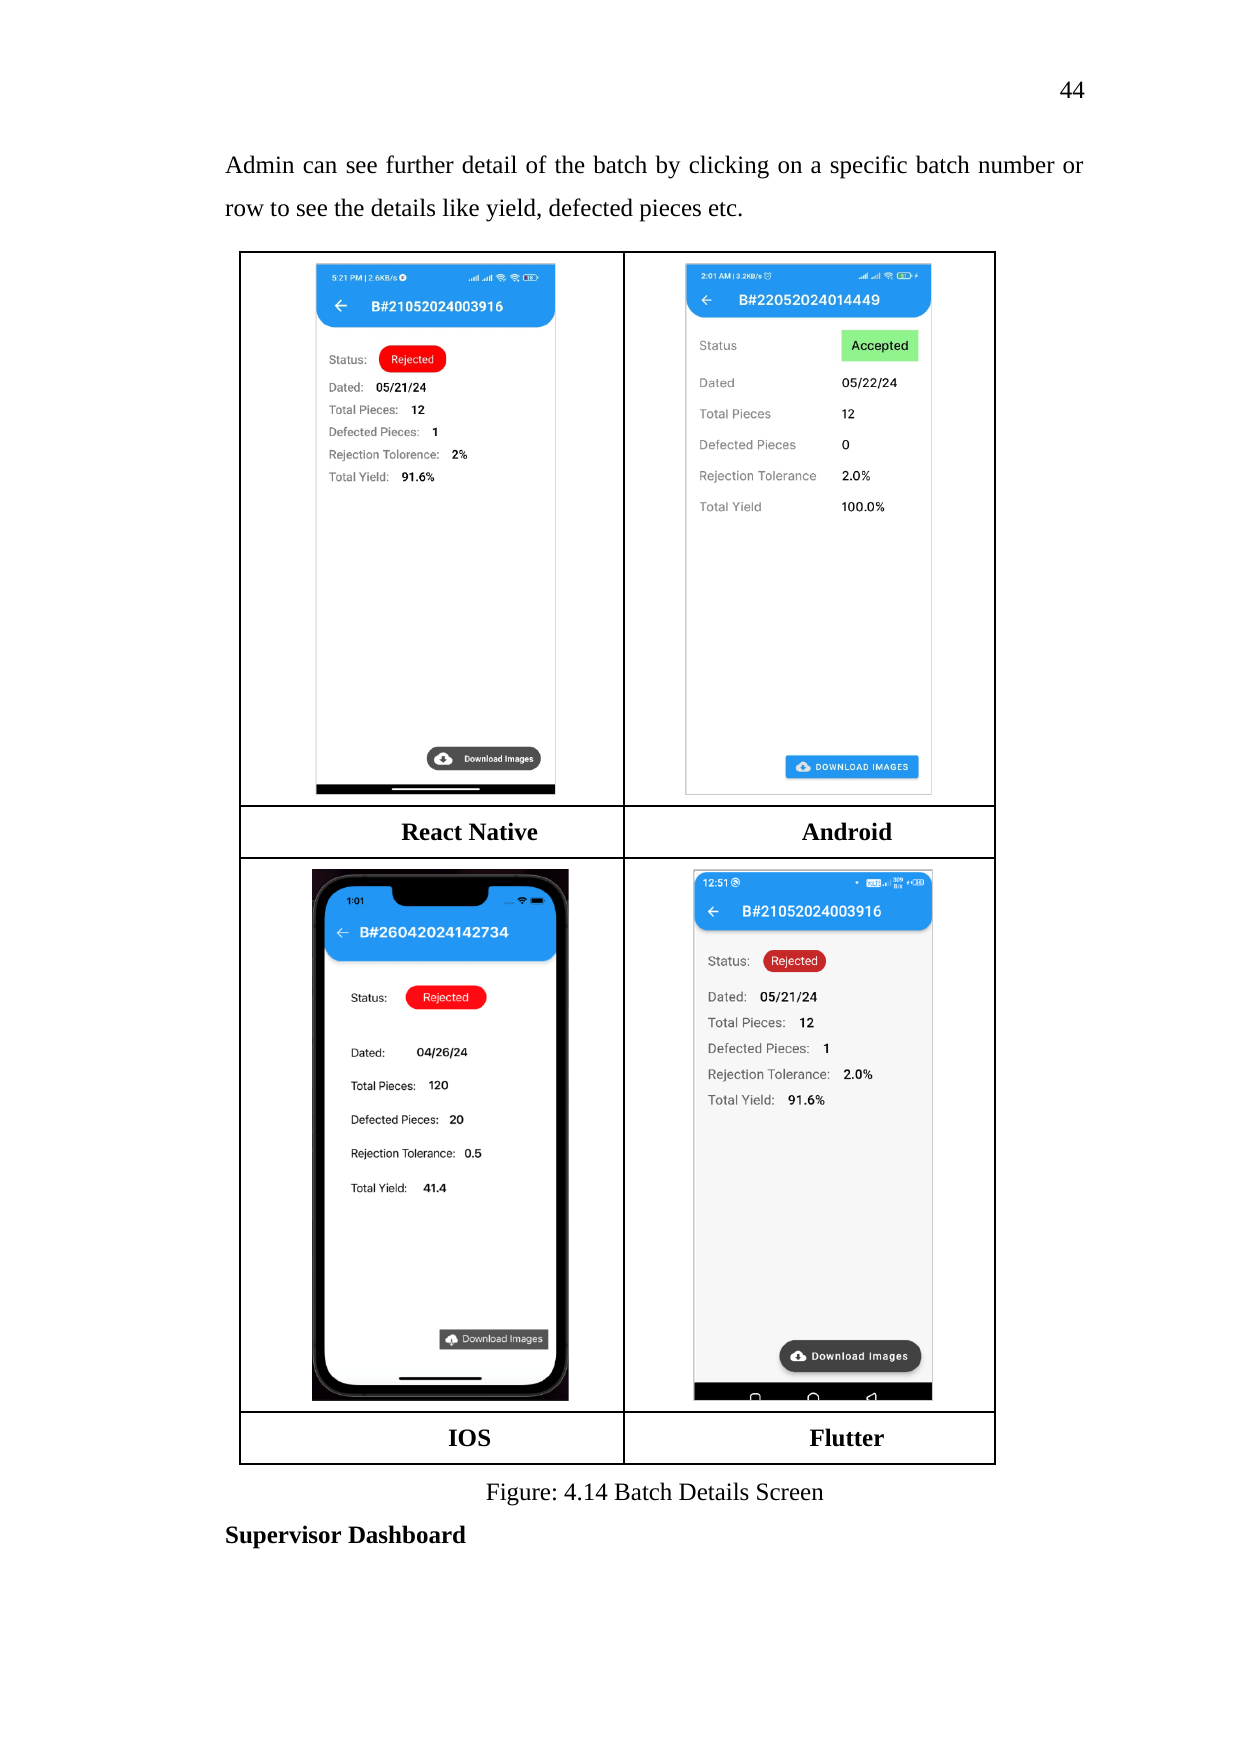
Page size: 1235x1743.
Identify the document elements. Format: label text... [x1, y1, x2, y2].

picture [315, 263, 556, 795]
text Admin can see further detail of the batch by clicking on a specific batch number or row to see the details like yield, defected pieces etc. [225, 150, 1084, 222]
text Supervisor Dashboard [225, 1520, 1084, 1549]
picture [693, 869, 933, 1401]
picture [685, 263, 932, 795]
table_cell IOS [241, 1413, 623, 1463]
table_cell [625, 859, 994, 1411]
table_cell Android [625, 807, 994, 857]
table_cell [241, 859, 623, 1411]
table_header [241, 253, 623, 805]
table_cell React Native [241, 807, 623, 857]
picture [312, 869, 569, 1401]
table_cell Flutter [625, 1413, 994, 1463]
text Figure: 4.14 Batch Details Screen [225, 1477, 1084, 1506]
table_header [625, 253, 994, 805]
